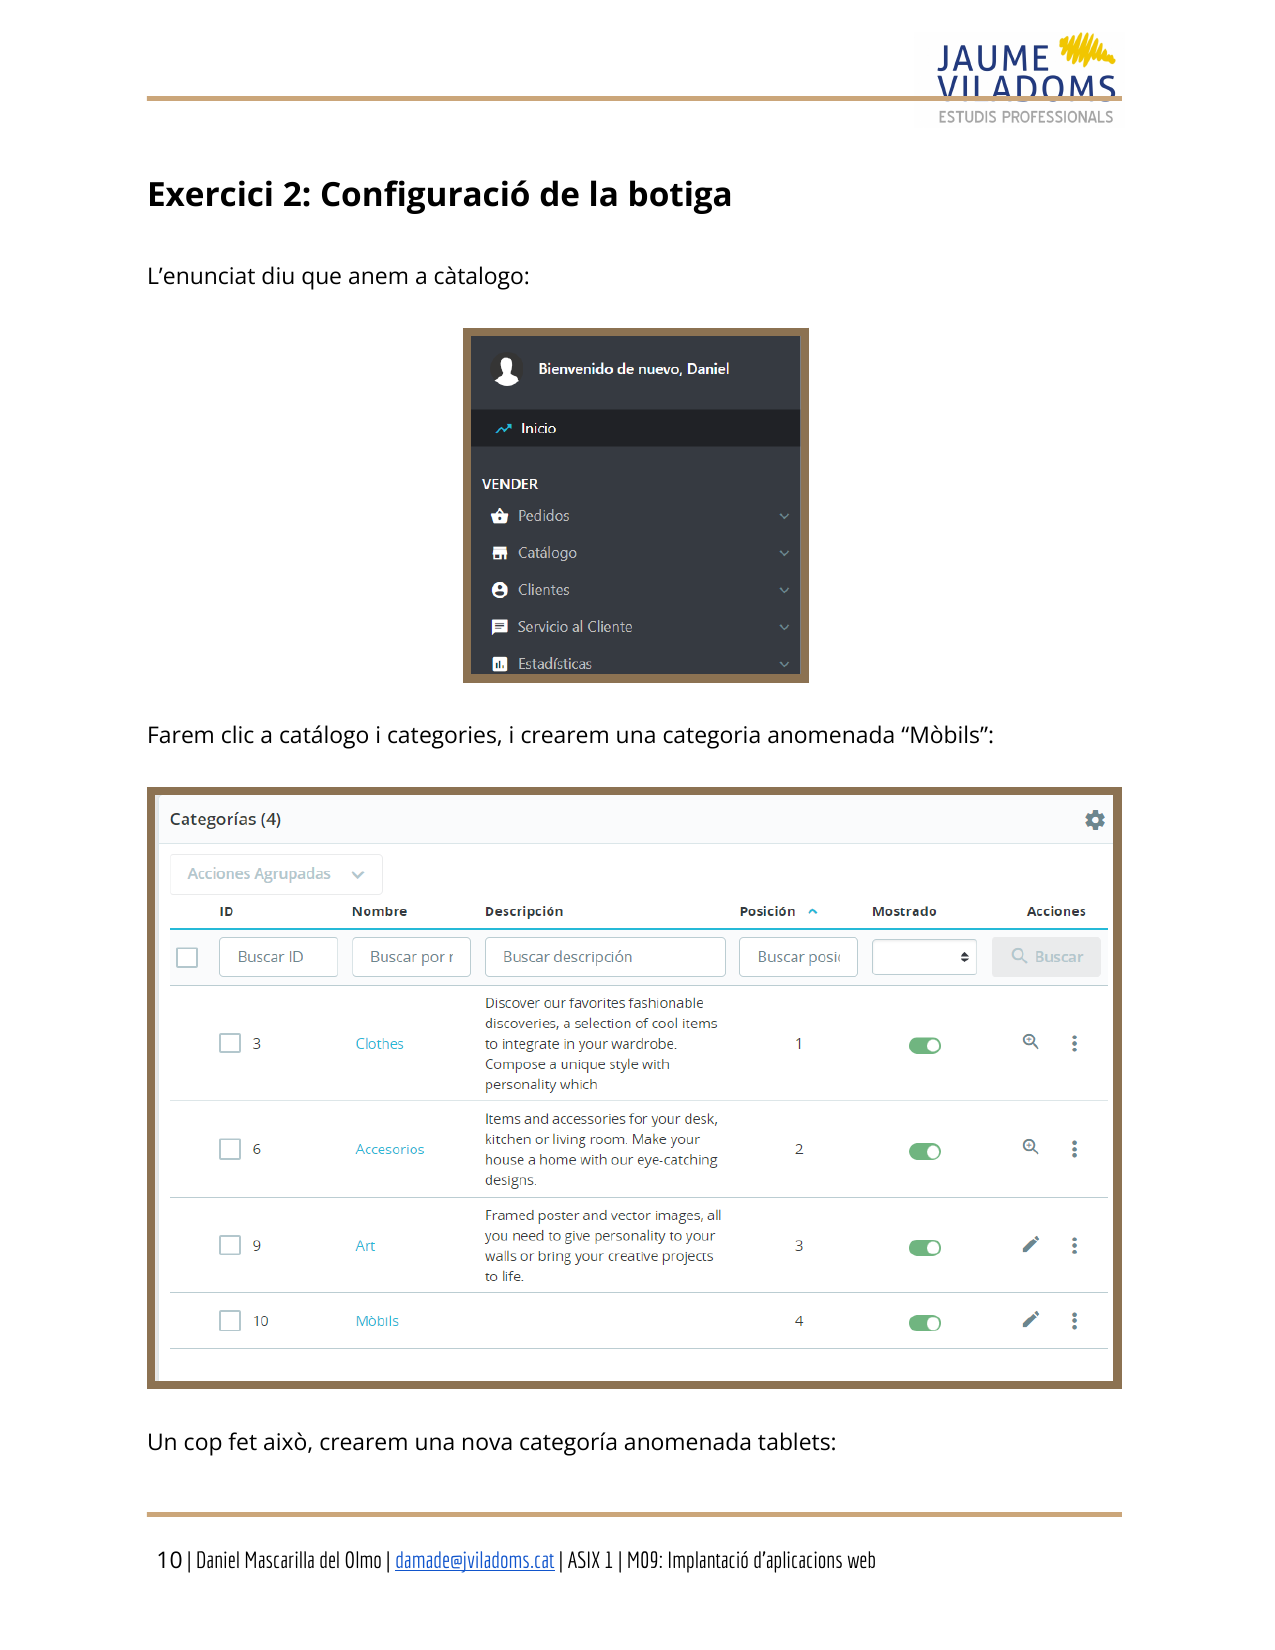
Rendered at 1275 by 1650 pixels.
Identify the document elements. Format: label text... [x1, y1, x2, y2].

picture [155, 795, 1113, 1381]
subtitle Exercici 2: Configuració de la botiga [147, 171, 1125, 216]
text Un cop fet això, crearem una nova categoría anomenada tablets: [147, 1426, 1125, 1457]
picture [146, 1512, 1122, 1517]
picture [146, 32, 1125, 128]
picture [471, 336, 801, 674]
text L’enunciat diu que anem a càtalogo: [147, 260, 1125, 291]
text Farem clic a catálogo i categories, i crearem una categoria anomenada “Mòbils”: [147, 719, 1125, 751]
